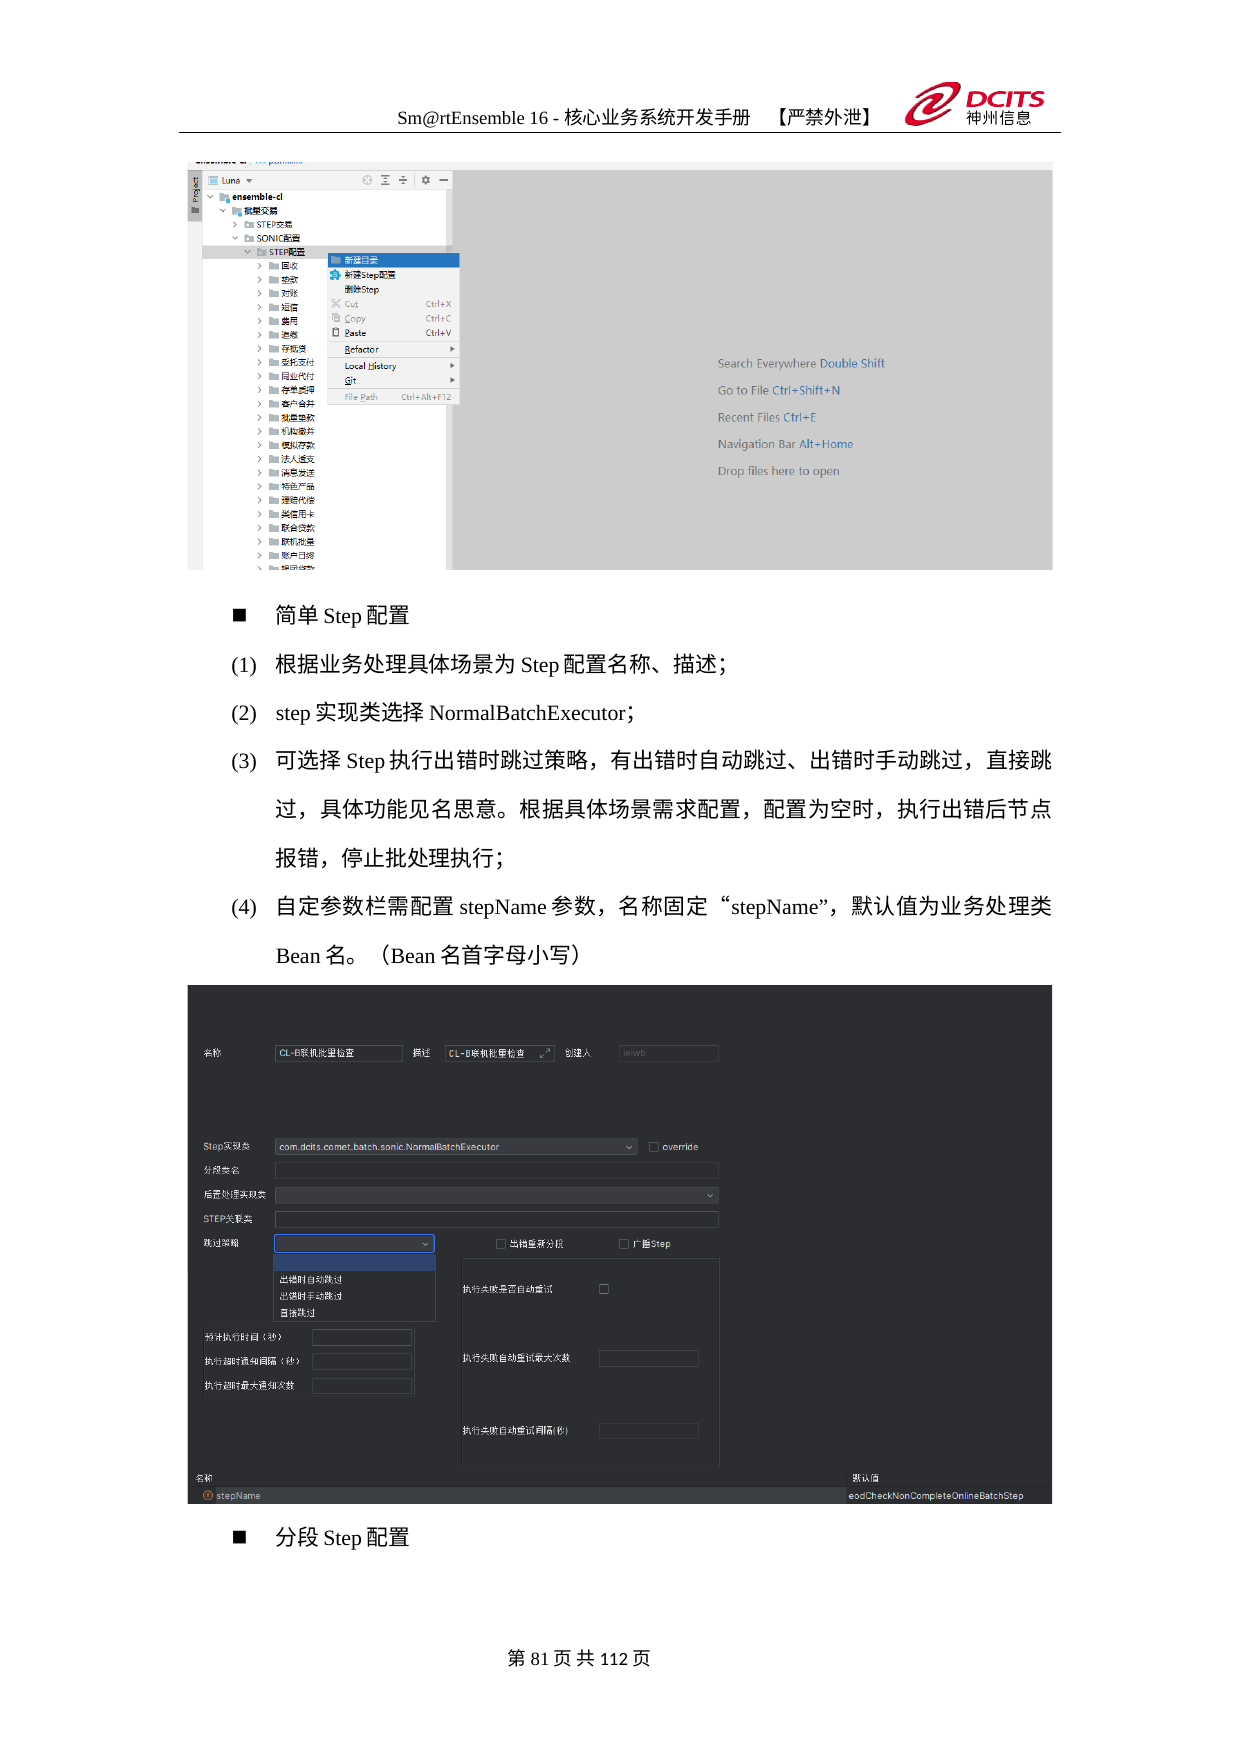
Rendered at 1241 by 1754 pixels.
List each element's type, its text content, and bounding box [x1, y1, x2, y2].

list step实现类选择NormalBatchExecutor； [231, 694, 1053, 727]
list 根据业务处理具体场景为Step配置名称、描述； [231, 646, 1053, 679]
list 简单Step配置 [231, 598, 1053, 630]
list 可选择Step执行出错时跳过策略，有出错时自动跳过、出错时手动跳过，直接跳过，具体功能见名思意。根据具体场景需求配置，配置为空时，执行出错后节点报错，停止批处理执行； [231, 743, 1053, 873]
picture [187, 985, 1053, 1504]
picture [187, 162, 1053, 570]
picture [904, 82, 1045, 126]
list 自定参数栏需配置stepName参数，名称固定“stepName”，默认值为业务处理类Bean名。（Bean名首字母小写） [231, 889, 1053, 970]
list 分段Step配置 [231, 1519, 1053, 1552]
